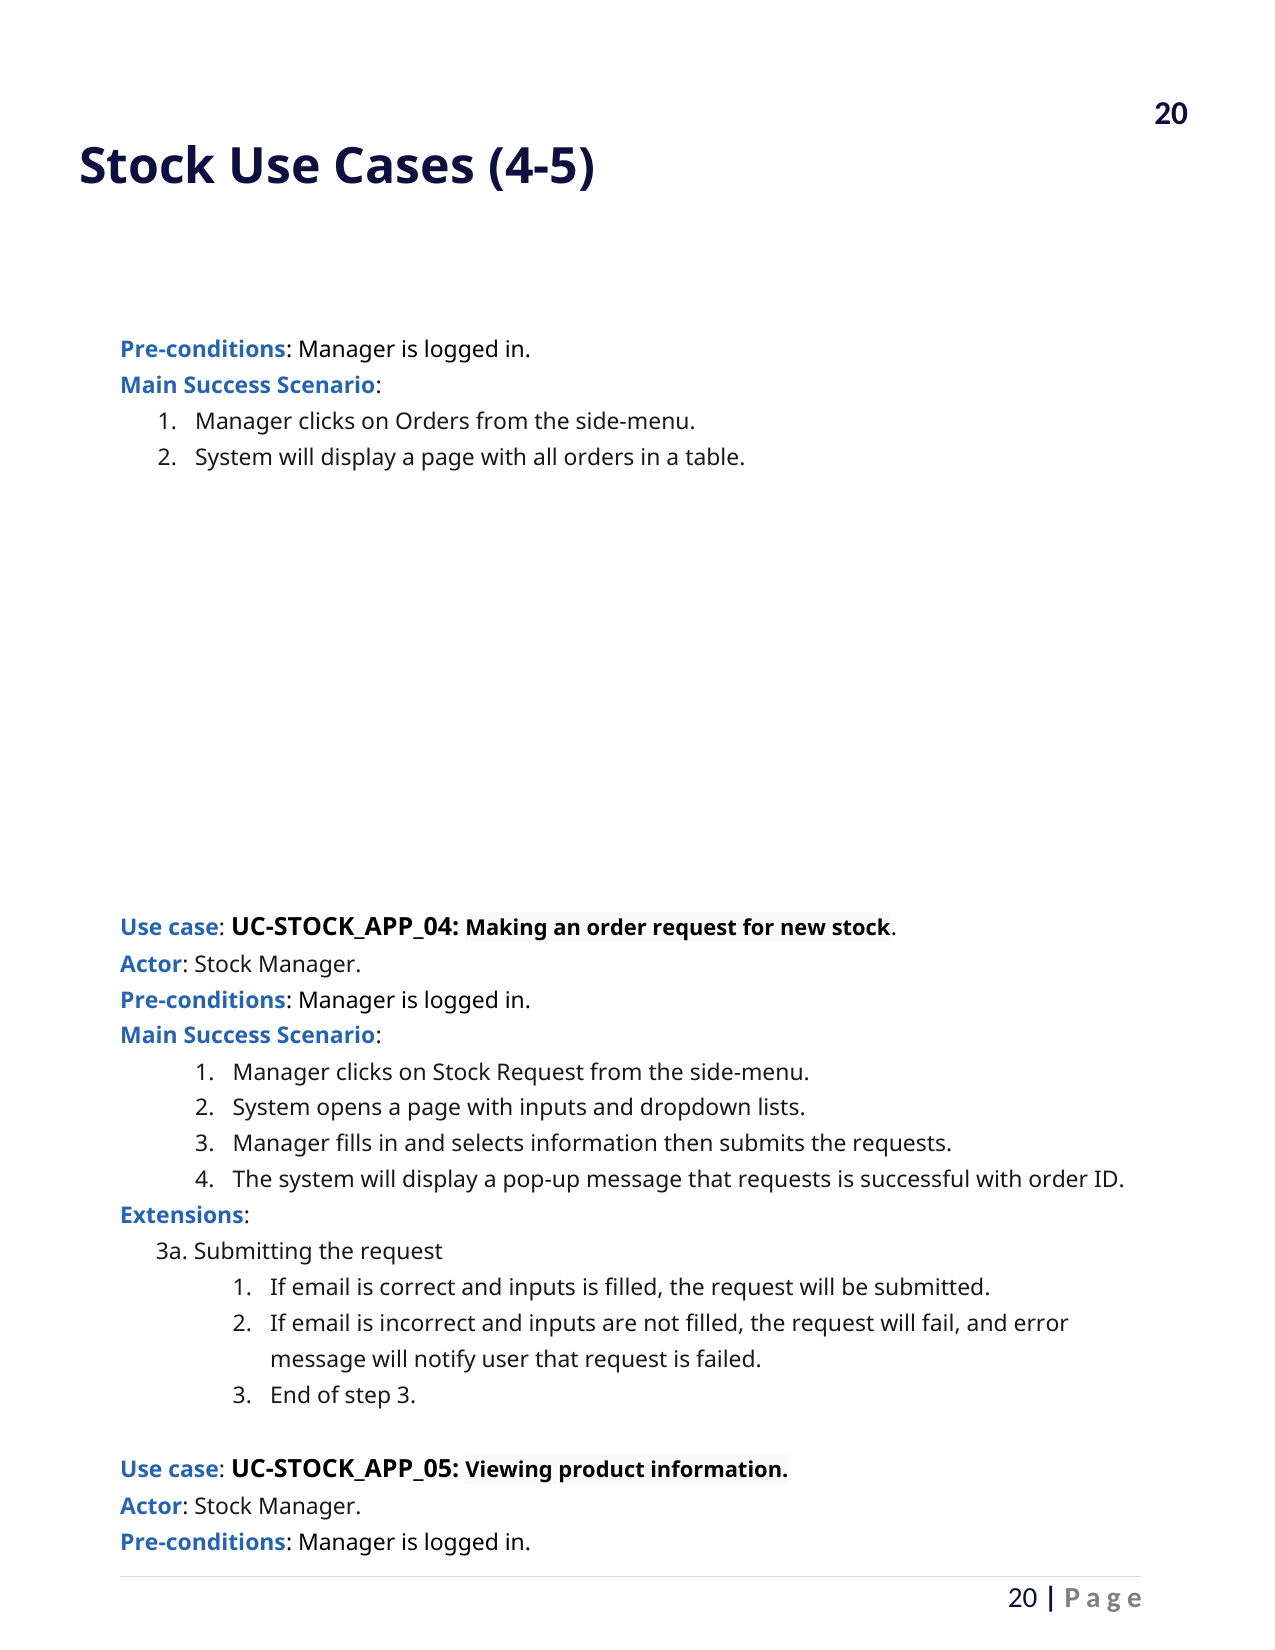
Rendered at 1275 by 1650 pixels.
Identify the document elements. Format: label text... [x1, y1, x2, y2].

list Manager fills in and selects information then submits the requests. [195, 1127, 1155, 1158]
text Actor: Stock Manager. [120, 1490, 1155, 1521]
text Extensions: [120, 1199, 1155, 1230]
list System will display a page with all orders in a table. [157, 441, 1155, 472]
text Main Success Scenario: [120, 1019, 1155, 1051]
list Manager clicks on Stock Request from the side-menu. [195, 1055, 1155, 1087]
list If email is correct and inputs is filled, the request will be submitted. [232, 1271, 1155, 1302]
text Pre-conditions: Manager is logged in. [120, 983, 1155, 1015]
text Actor: Stock Manager. [120, 948, 1155, 979]
text Pre-conditions: Manager is logged in. [120, 1526, 1155, 1557]
text Main Success Scenario: [120, 369, 1155, 401]
text Pre-conditions: Manager is logged in. [120, 333, 1155, 365]
text 3a. Submitting the request [120, 1235, 1155, 1266]
list If email is incorrect and inputs are not filled, the request will fail, and error message will notify user that request is failed. [232, 1307, 1155, 1374]
list System opens a page with inputs and dropdown lists. [195, 1091, 1155, 1123]
list Manager clicks on Orders from the side-menu. [157, 405, 1155, 437]
list End of step 3. [232, 1379, 1155, 1410]
list The system will display a pop-up message that requests is successful with order ID. [195, 1163, 1155, 1194]
text Use case: UC-STOCK_APP_05: Viewing product information. [120, 1451, 1155, 1485]
text Stock Use Cases (4-5) [79, 130, 615, 198]
text Use case: UC-STOCK_APP_04: Making an order request for new stock. [120, 908, 1155, 942]
